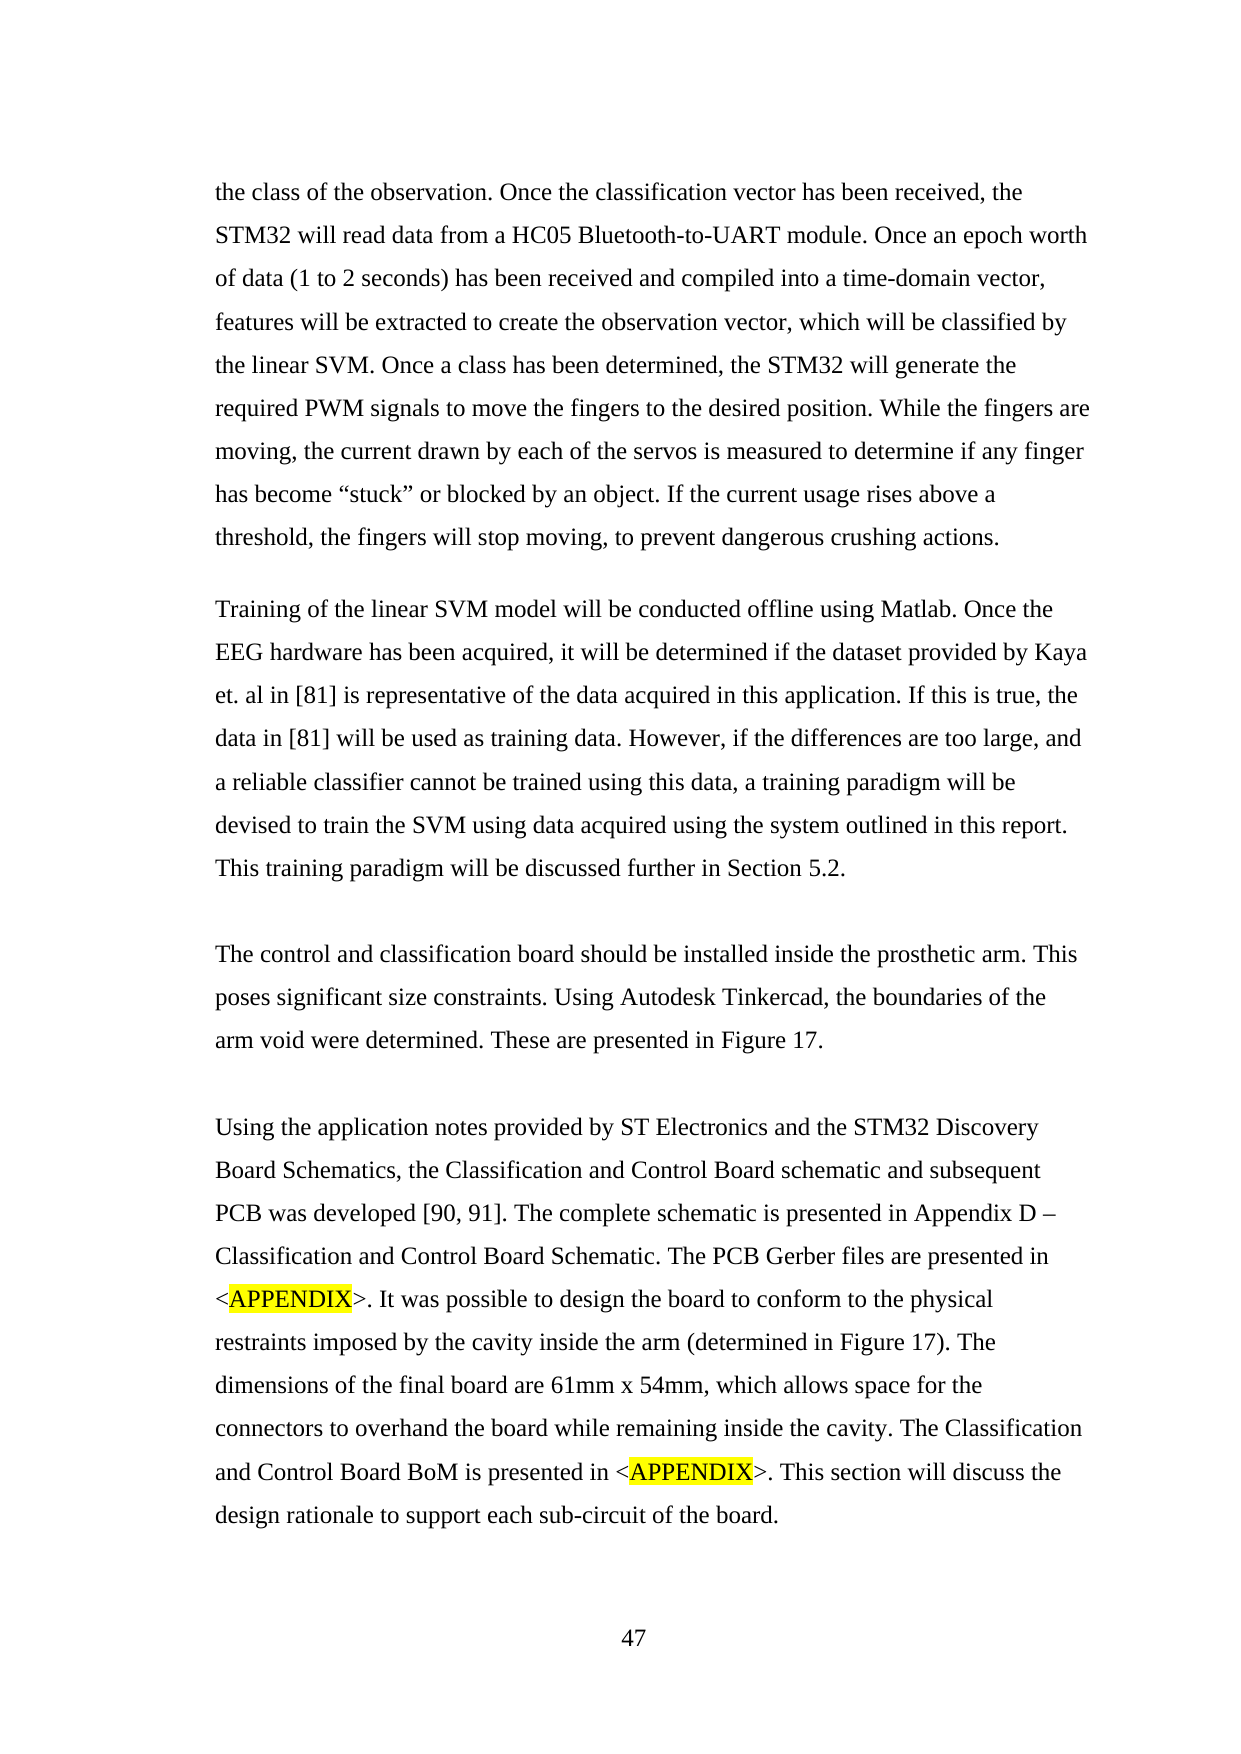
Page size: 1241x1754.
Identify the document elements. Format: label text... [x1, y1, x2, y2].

text Training of the linear SVM model will be conducted offline using Matlab. Once the EEG hardware has been acquired, it will be determined if the dataset provided by Kaya et. al in [81] is representative of the data acquired in this application. If this is true, the data in [81] will be used as training data. However, if the differences are too large, and a reliable classifier cannot be trained using this data, a training paradigm will be devised to train the SVM using data acquired using the system outlined in this report. This training paradigm will be discussed further in Section 5.2. [215, 594, 1090, 882]
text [215, 177, 1090, 551]
text Using the application notes provided by ST Electronics and the STM32 Discovery Board Schematics, the Classification and Control Board schematic and subsequent PCB was developed [90, 91]. The complete schematic is presented in Appendix D – Classification and Control Board Schematic. The PCB Gerber files are presented in <APPENDIX>. It was possible to design the board to conform to the physical restraints imposed by the cavity inside the arm (determined in Figure 17). The dimensions of the final board are 61mm x 54mm, which allows space for the connectors to overhand the board while remaining inside the cavity. The Classification and Control Board BoM is presented in <APPENDIX>. This section will discuss the design rationale to support each sub-circuit of the board. [215, 1112, 1090, 1528]
text The control and classification board should be installed inside the prosthetic arm. This poses significant size constraints. Using Autodesk Tinkercad, the boundaries of the arm void were determined. These are presented in Figure 17. [215, 939, 1090, 1054]
